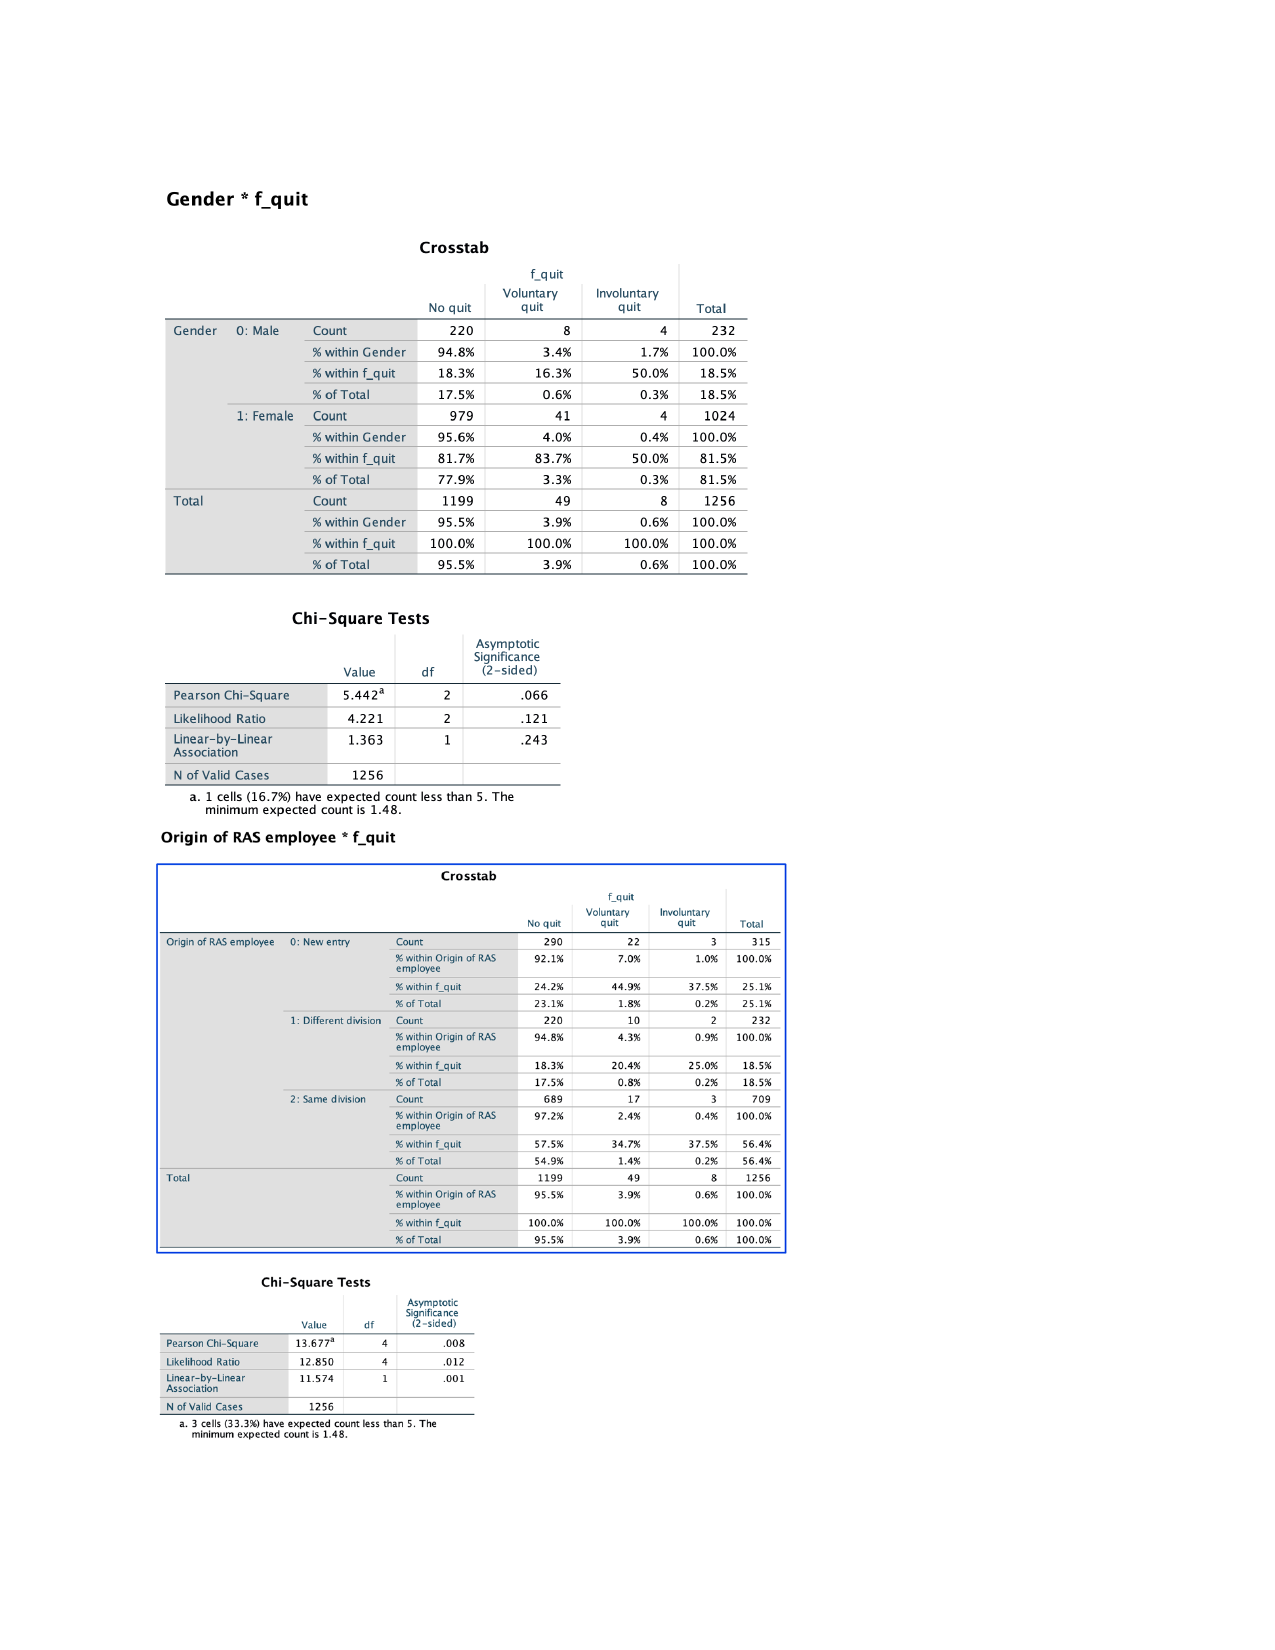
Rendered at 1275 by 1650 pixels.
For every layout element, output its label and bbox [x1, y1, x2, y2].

picture [150, 178, 798, 1451]
